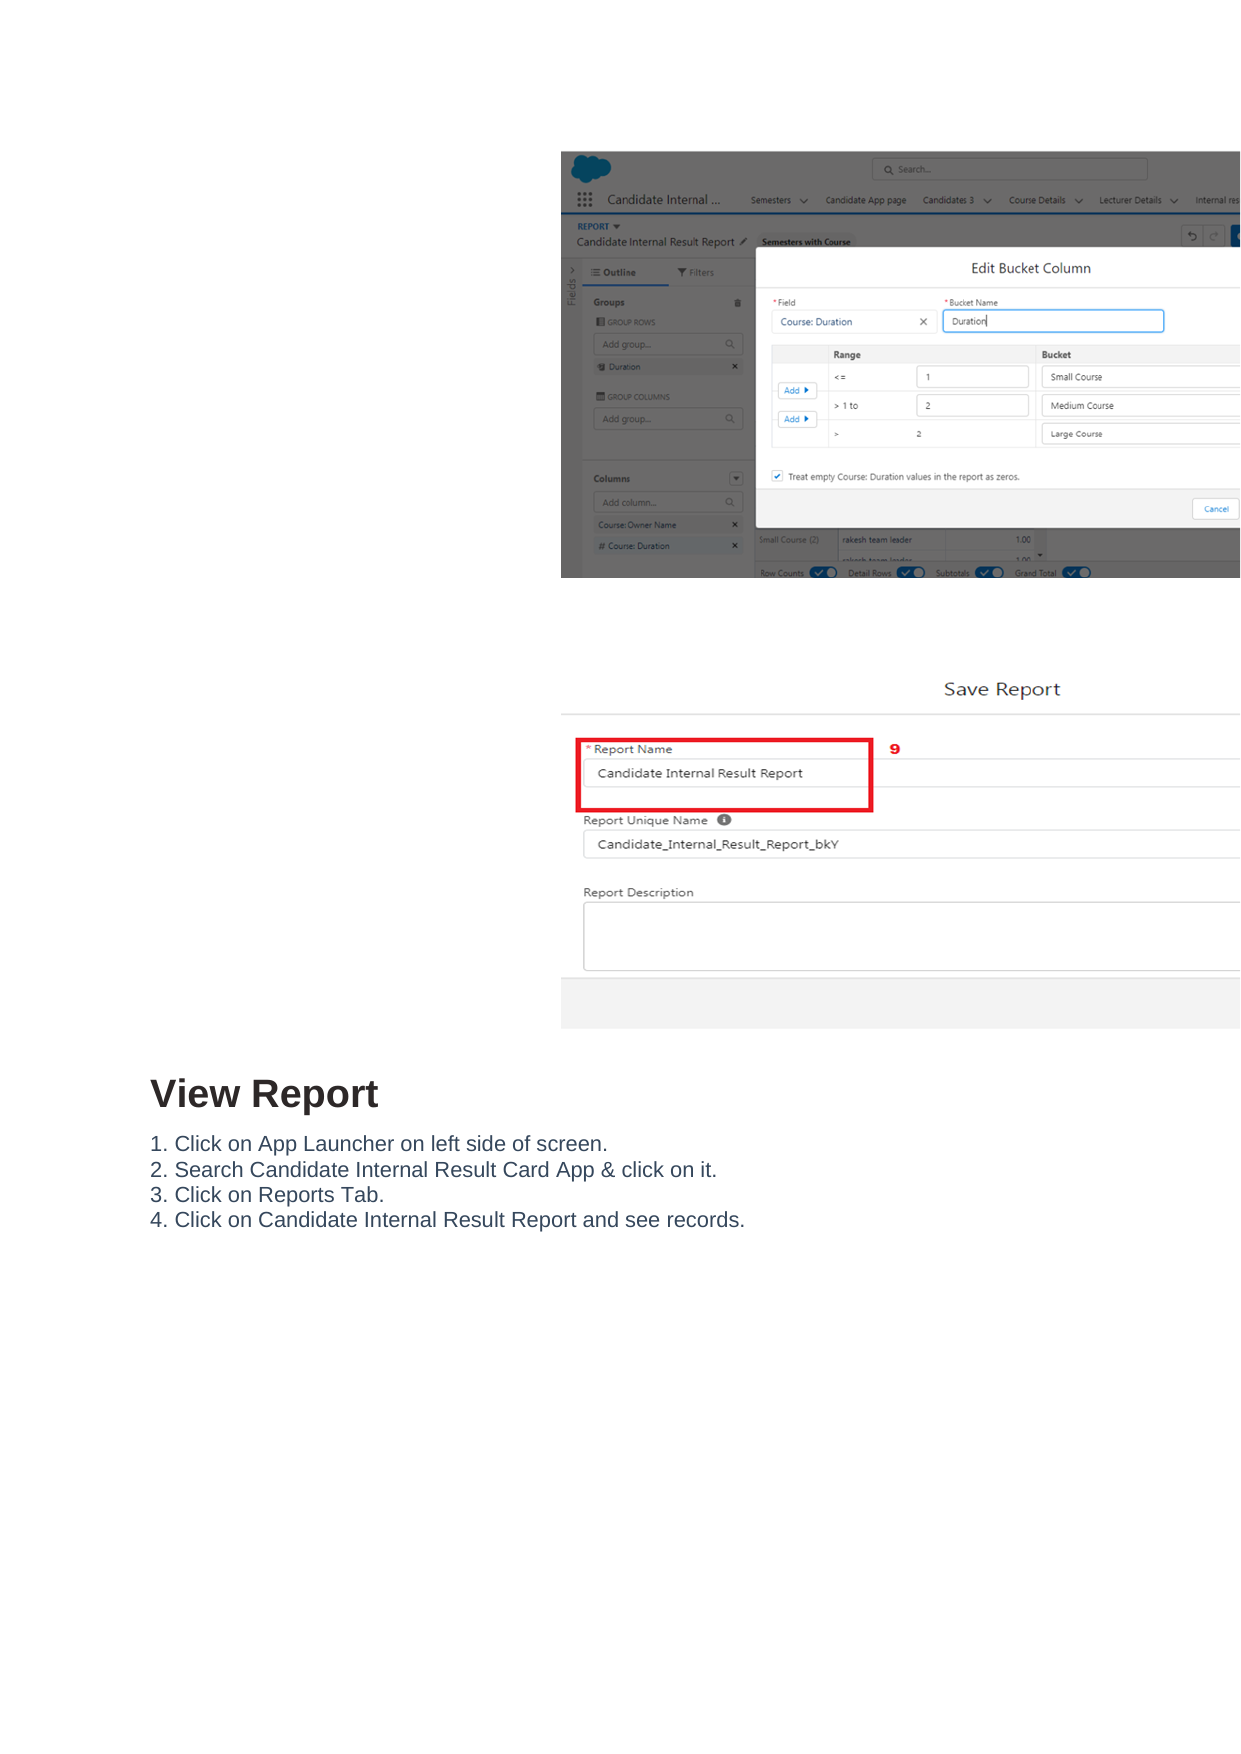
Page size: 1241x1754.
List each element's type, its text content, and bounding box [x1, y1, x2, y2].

picture [561, 150, 1241, 578]
text View Report [150, 1069, 1090, 1116]
text 2. Search Candidate Internal Result Card App & click on it. [150, 1156, 1090, 1182]
text 3. Click on Reports Tab. [150, 1182, 1090, 1207]
text 1. Click on App Launcher on left side of screen. [150, 1131, 1090, 1156]
text 4. Click on Candidate Internal Result Report and see records. [150, 1207, 1090, 1232]
picture [561, 662, 1241, 1044]
